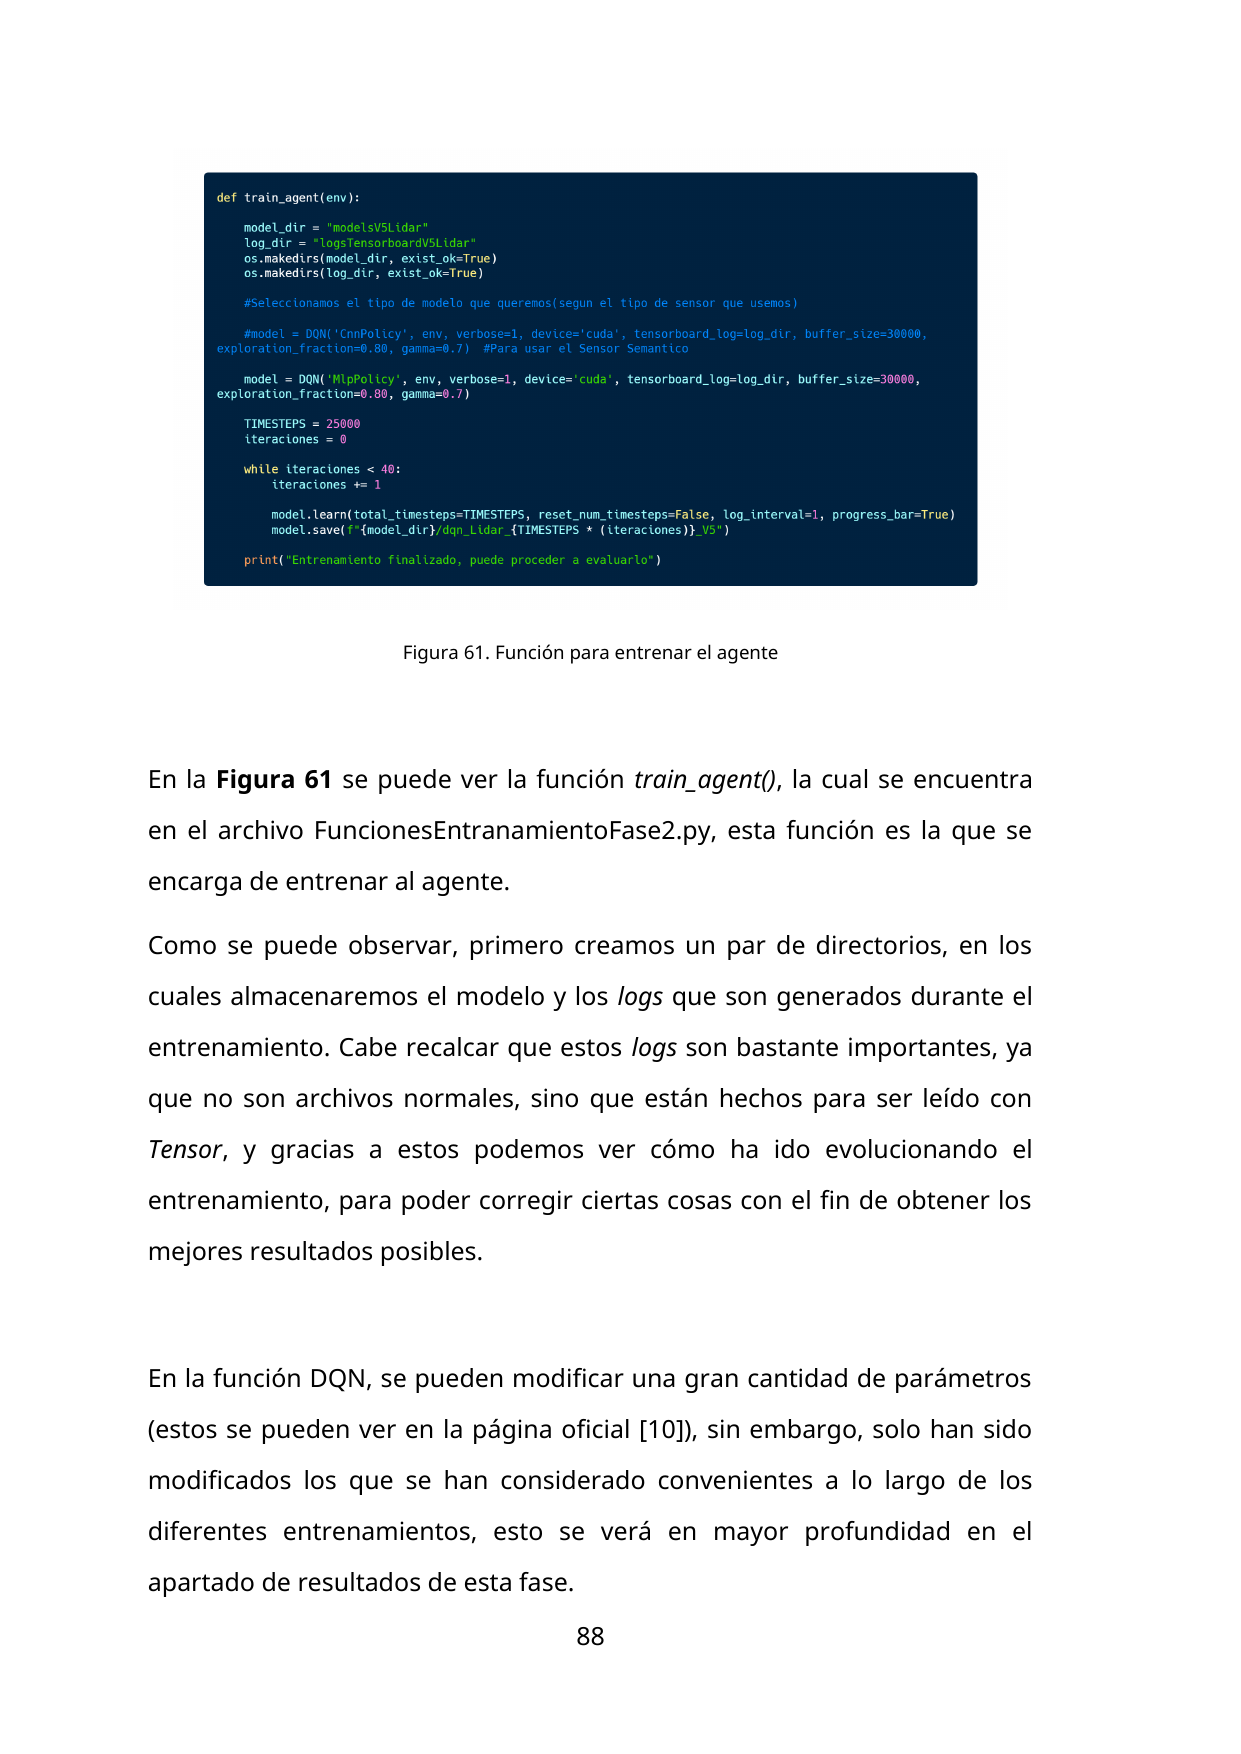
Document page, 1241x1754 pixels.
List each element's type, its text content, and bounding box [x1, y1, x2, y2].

text Como se puede observar, primero creamos un par de directorios, en los cuales almacenaremos el modelo y los logs que son generados durante el entrenamiento. Cabe recalcar que estos logs son bastante importantes, ya que no son archivos normales, sino que están hechos para ser leído con Tensor, y gracias a estos podemos ver cómo ha ido evolucionando el entrenamiento, para poder corregir ciertas cosas con el fin de obtener los mejores resultados posibles. [148, 927, 1033, 1268]
text En la función DQN, se pueden modificar una gran cantidad de parámetros (estos se pueden ver en la página oficial [10]), sin embargo, solo han sido modificados los que se han considerado convenientes a lo largo de los diferentes entrenamientos, esto se verá en mayor profundidad en el apartado de resultados de esta fase. [148, 1361, 1033, 1599]
picture [172, 148, 1009, 610]
text Figura 61. Función para entrenar el agente [148, 639, 1033, 665]
text En la Figura 61 se puede ver la función train_agent(), la cual se encuentra en el archivo FuncionesEntranamientoFase2.py, esta función es la que se encarga de entrenar al agente. [148, 762, 1033, 898]
